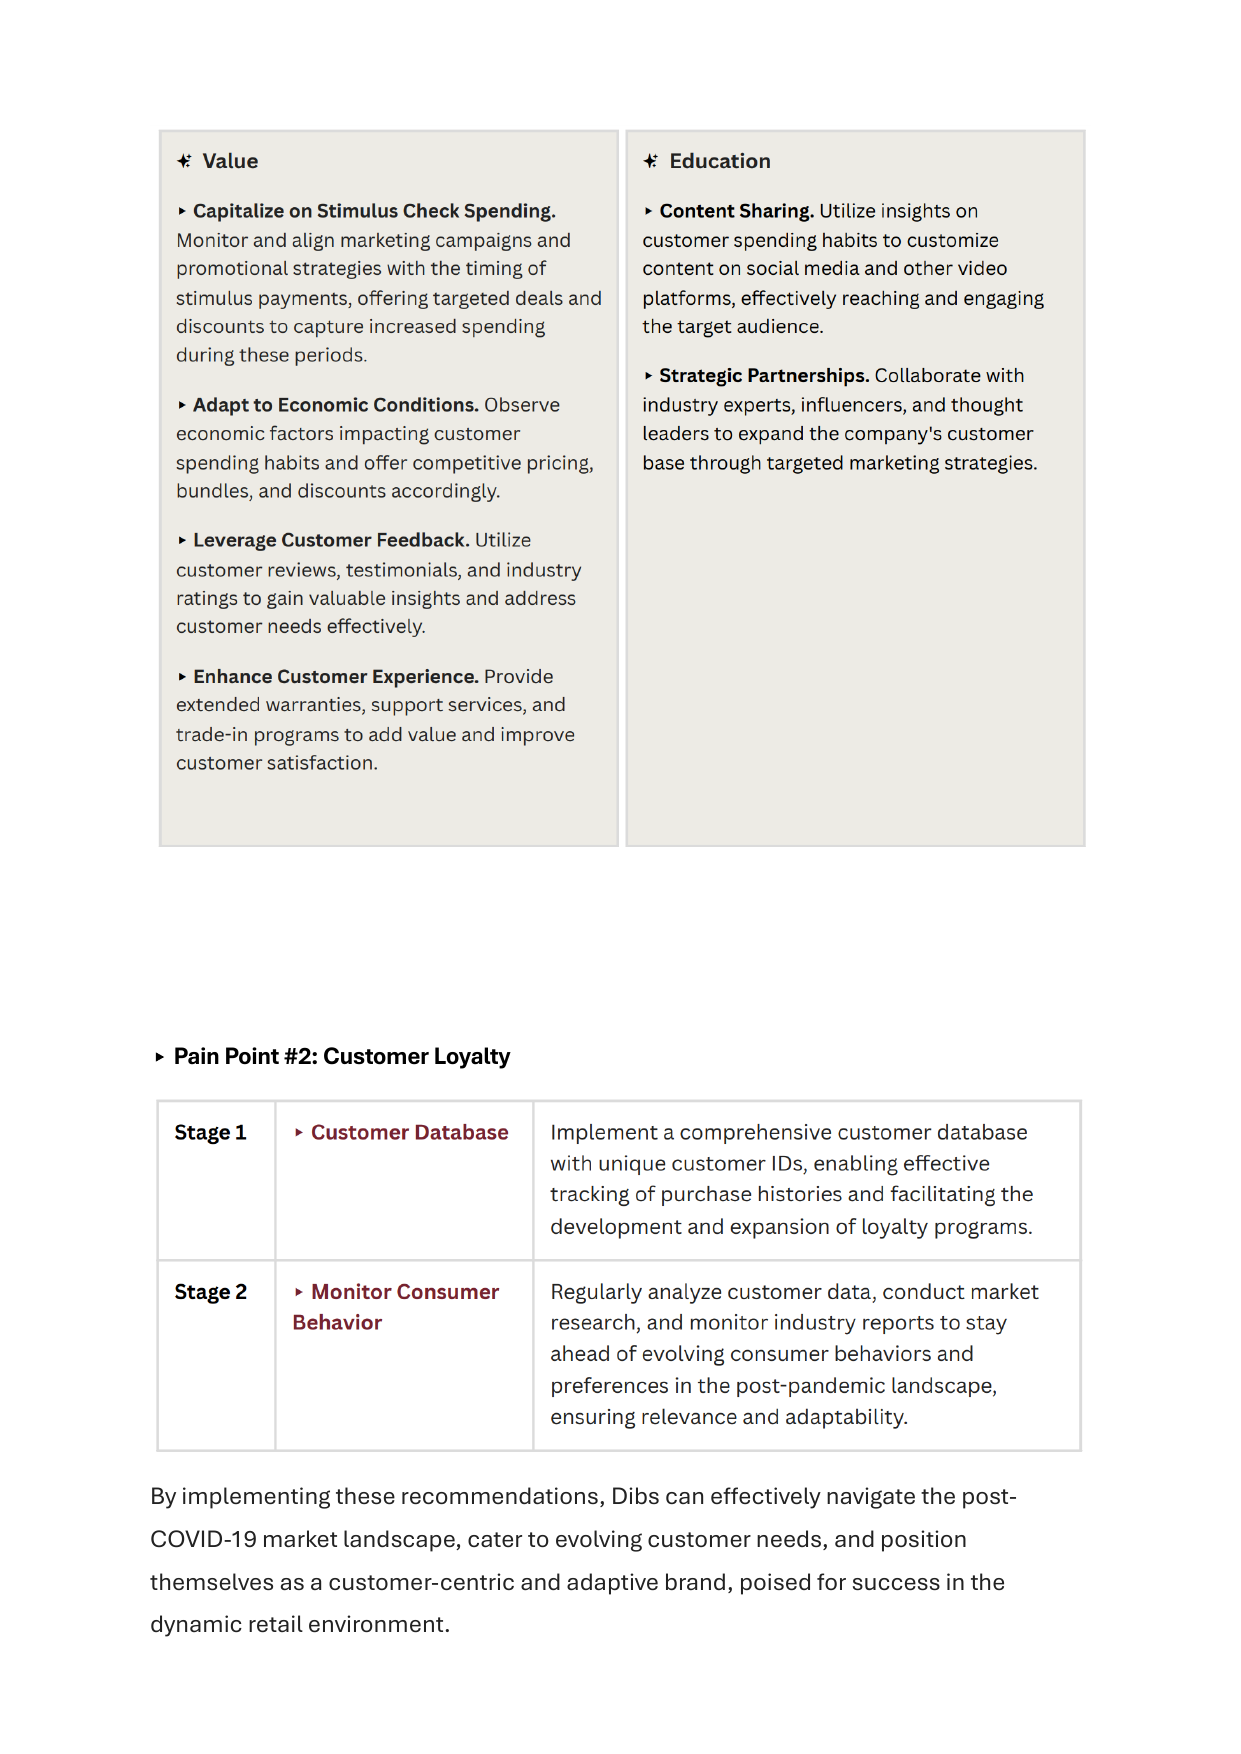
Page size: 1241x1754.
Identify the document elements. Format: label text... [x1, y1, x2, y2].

picture [150, 125, 1091, 852]
picture [150, 1088, 1091, 1457]
subtitle ▸ Pain Point #2: Customer Loyalty [150, 1041, 1090, 1072]
text By implementing these recommendations, Dibs can effectively navigate the post-COVID-19 market landscape, cater to evolving customer needs, and position themselves as a customer-centric and adaptive brand, poised for success in the dynamic retail environment. [150, 1481, 1090, 1640]
